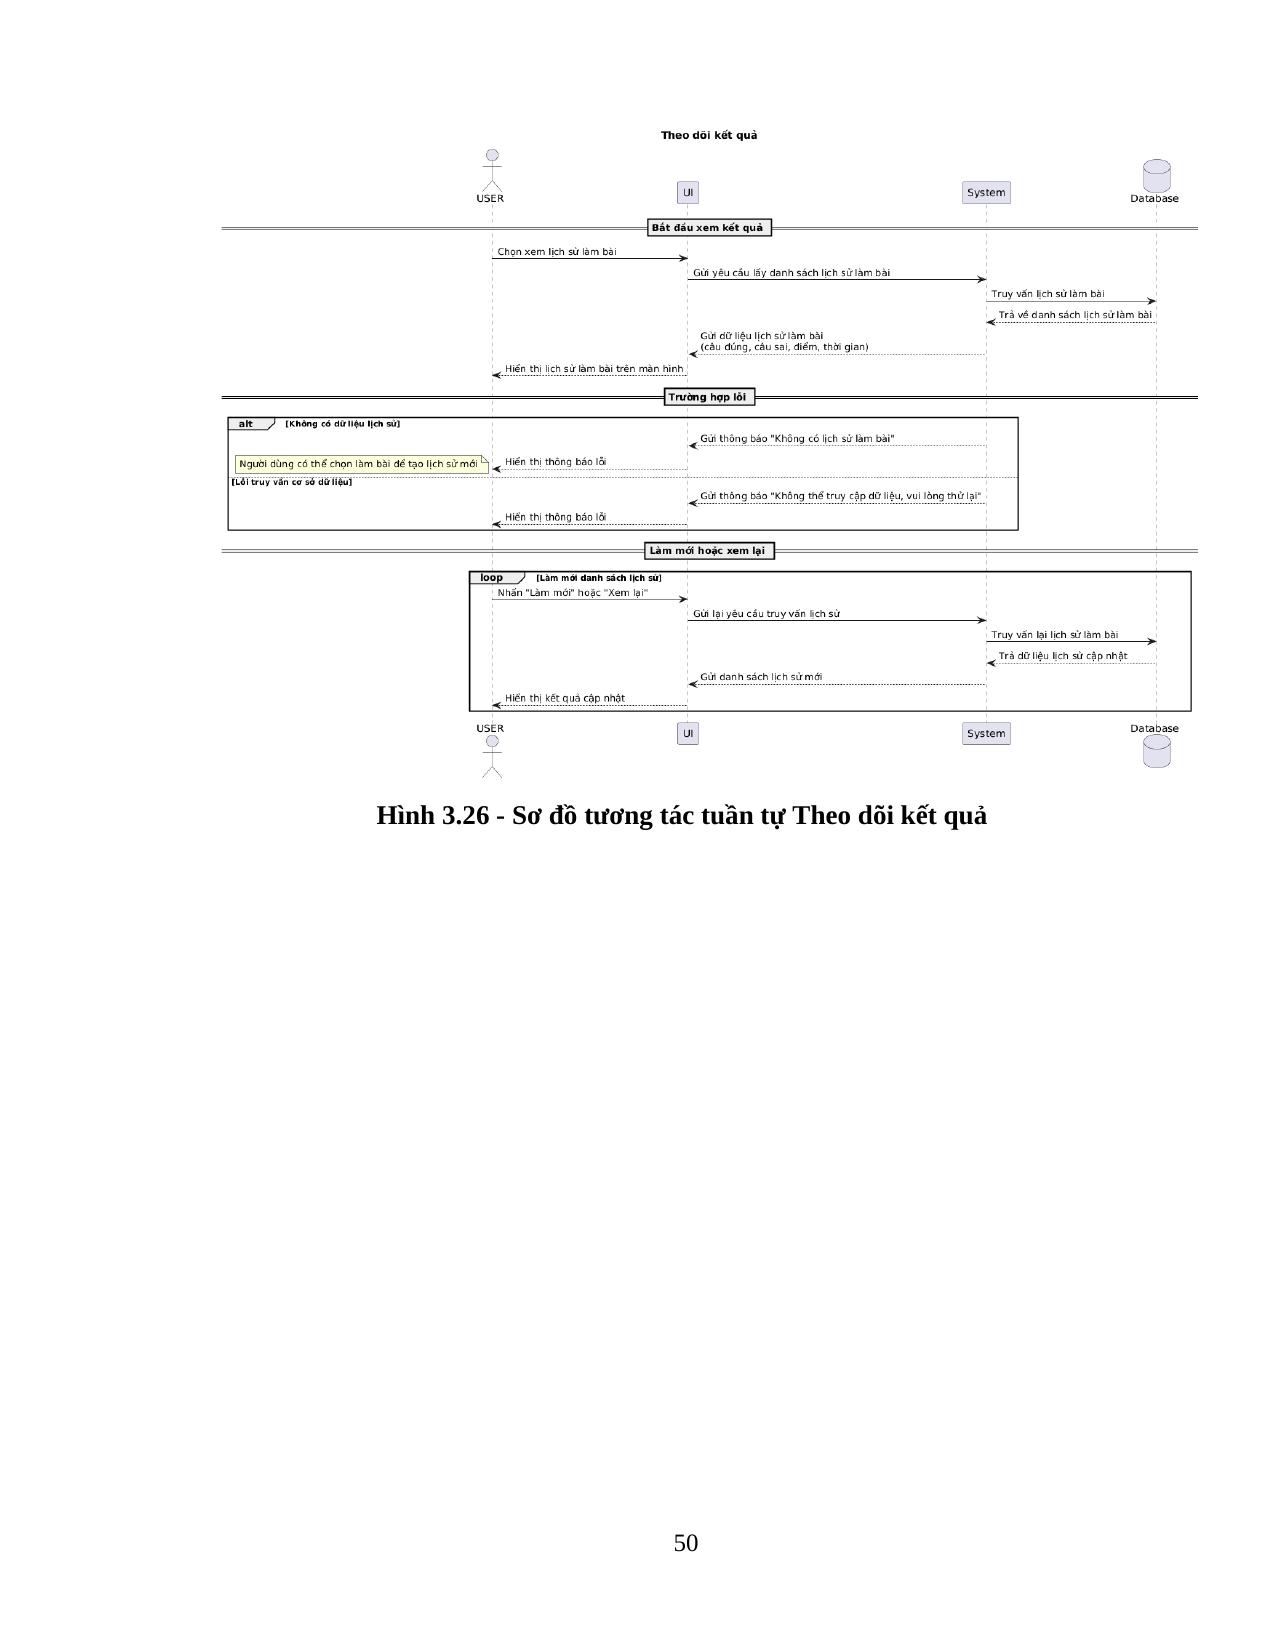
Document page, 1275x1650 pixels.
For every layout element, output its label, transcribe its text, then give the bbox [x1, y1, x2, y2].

picture [221, 118, 1202, 781]
text Hình 3.26 - Sơ đồ tương tác tuần tự Theo dõi kết quả [207, 799, 1157, 831]
